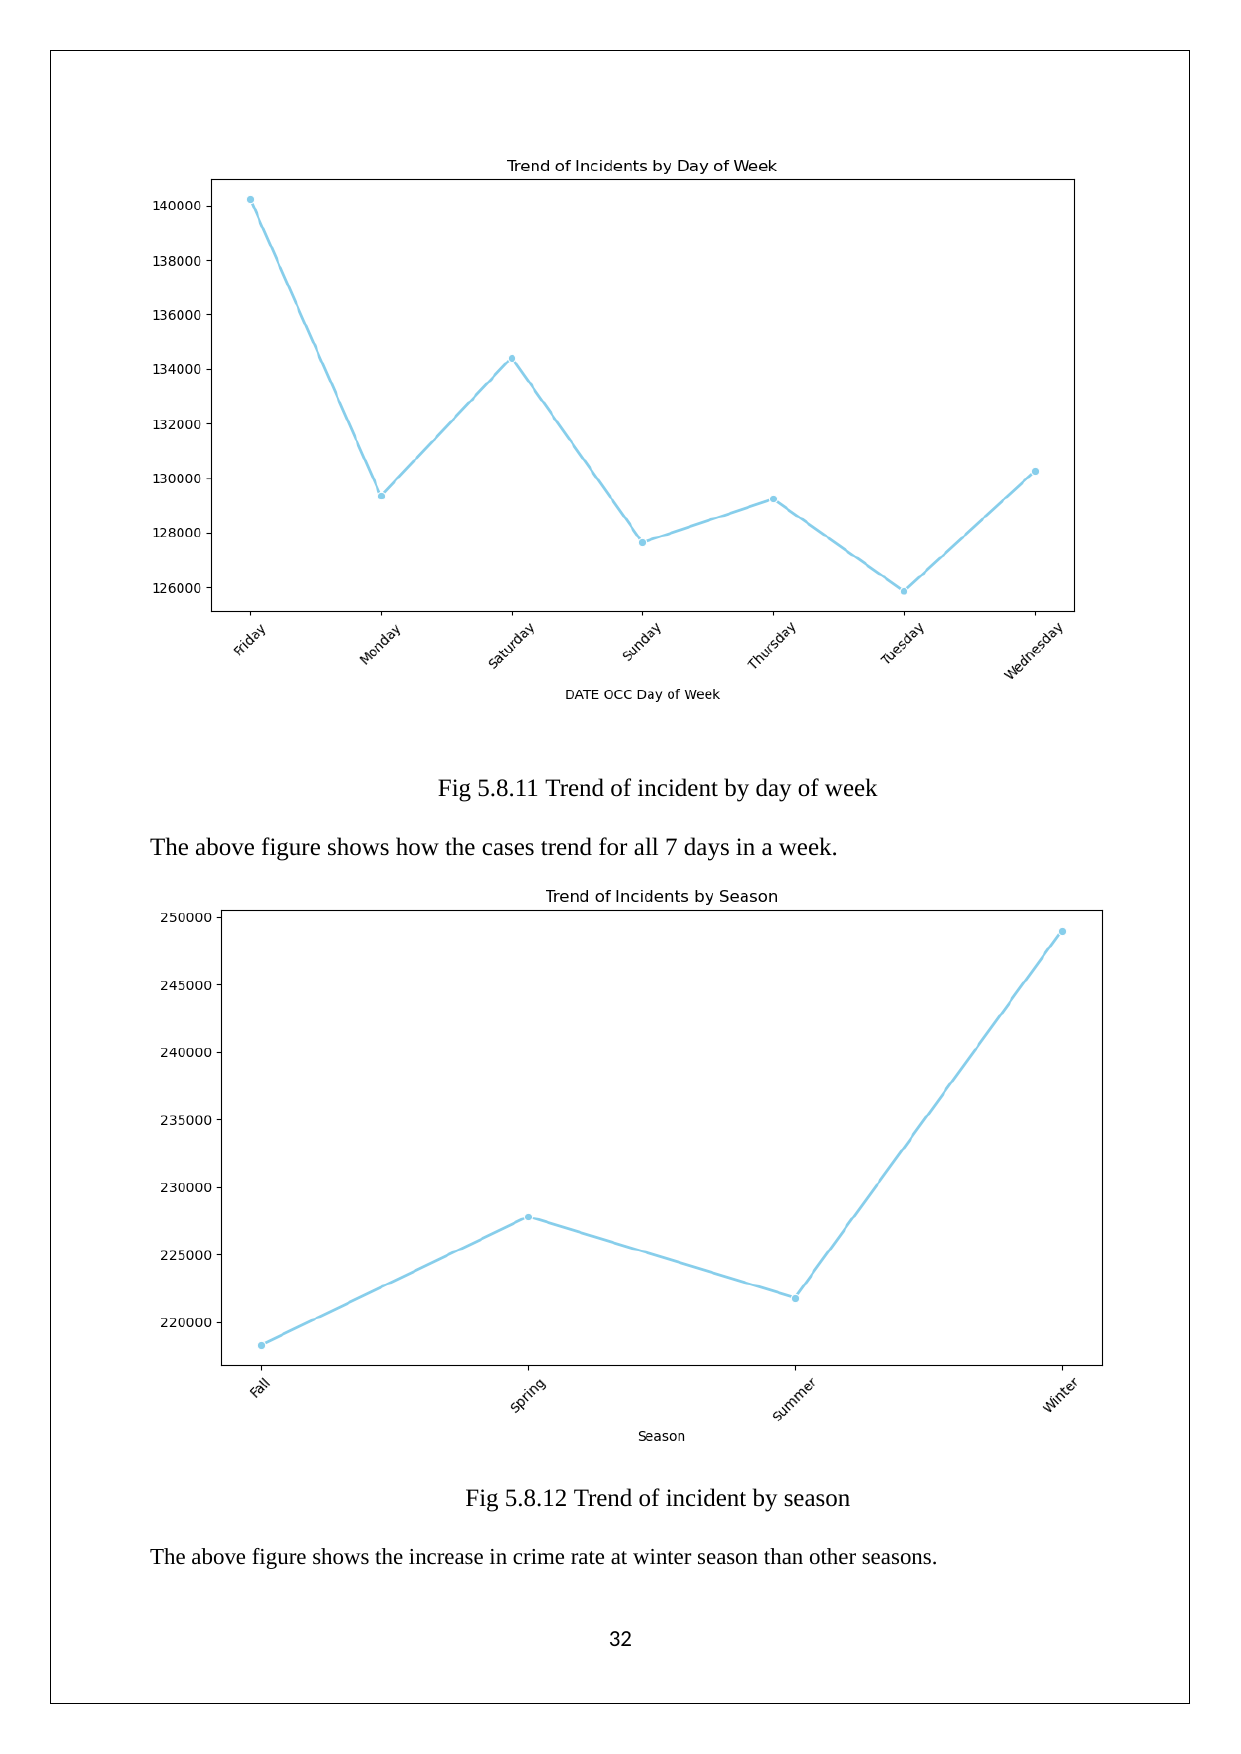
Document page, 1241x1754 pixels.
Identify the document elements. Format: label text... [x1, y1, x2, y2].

list Fig 5.8.11 Trend of incident by day of week [225, 773, 1090, 801]
picture [141, 150, 1078, 706]
picture [150, 880, 1110, 1453]
list Fig 5.8.12 Trend of incident by season [225, 1483, 1090, 1512]
text The above figure shows the increase in crime rate at winter season than other seasons. [150, 1543, 1090, 1569]
text The above figure shows how the cases trend for all 7 days in a week. [150, 832, 1090, 861]
